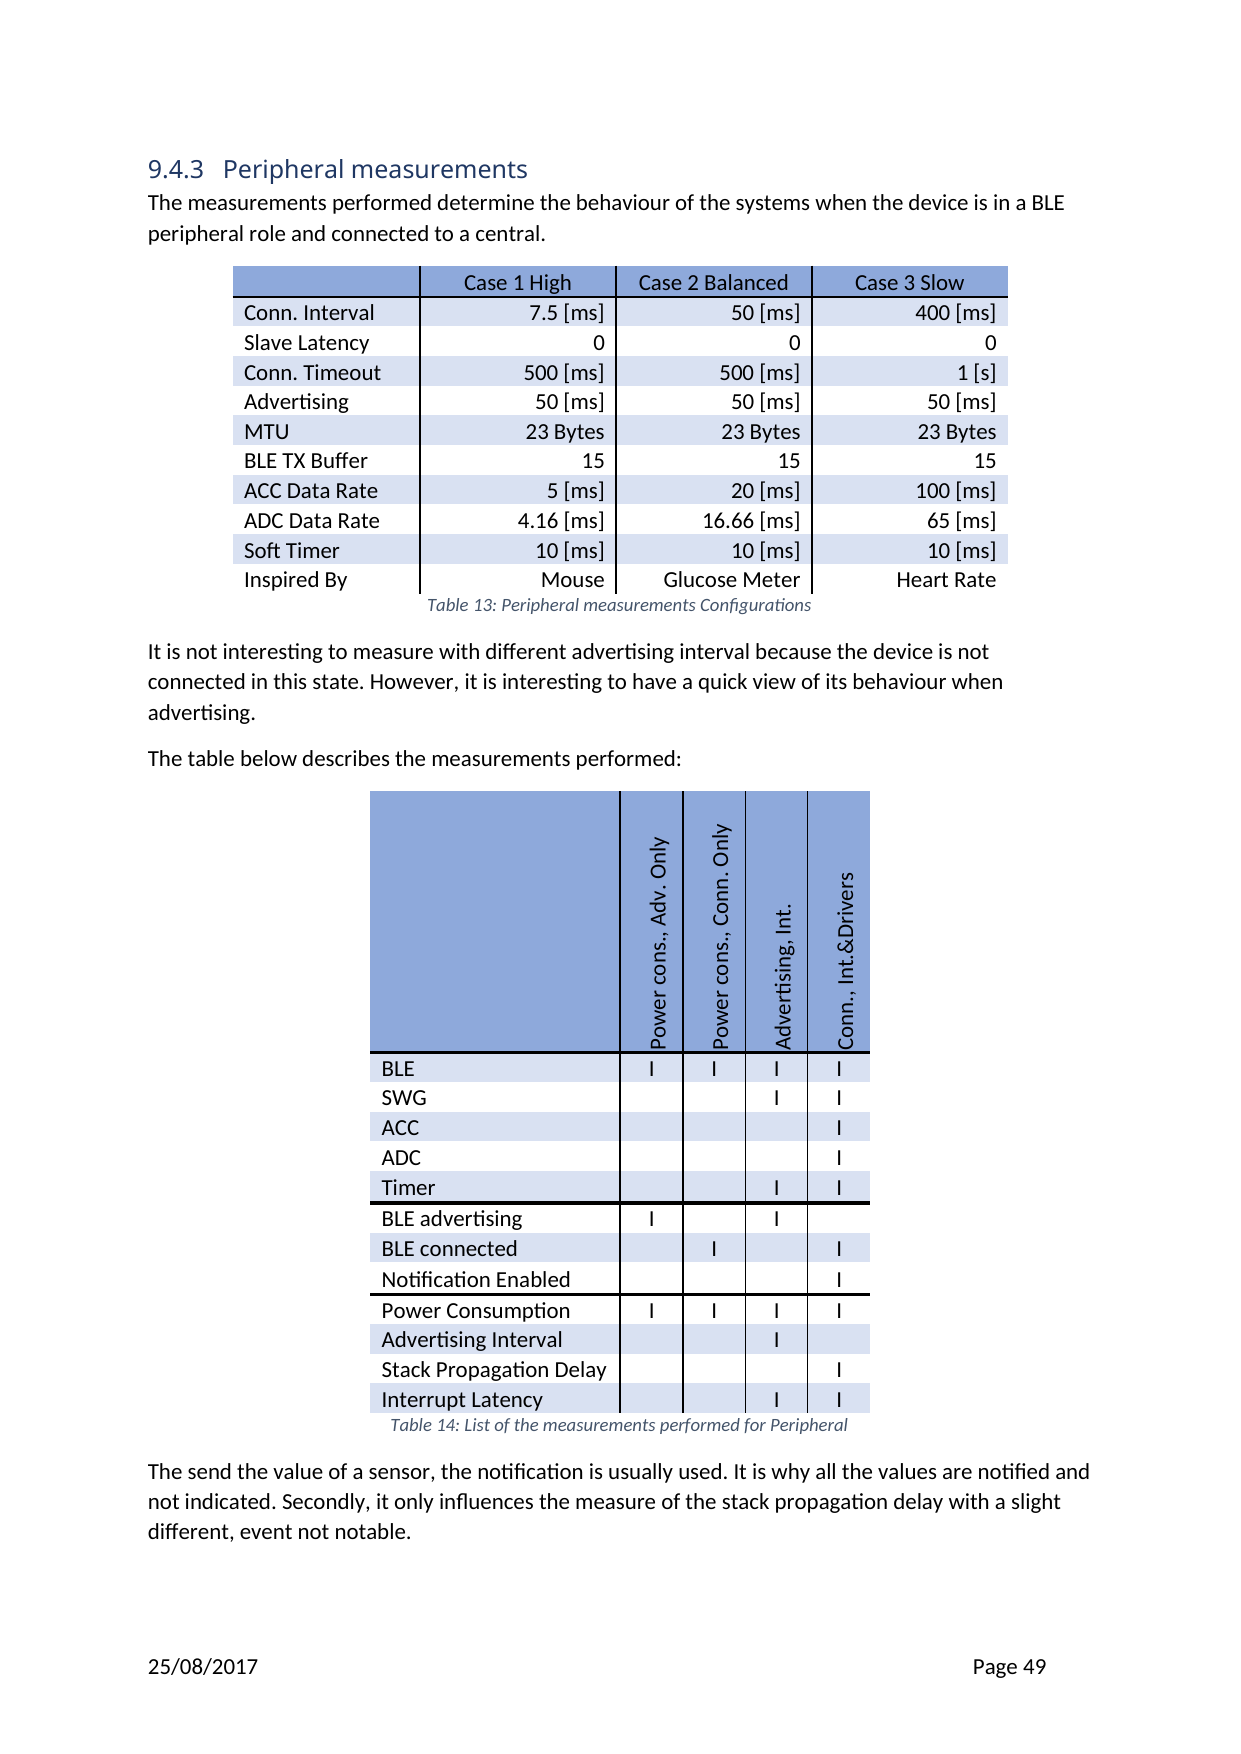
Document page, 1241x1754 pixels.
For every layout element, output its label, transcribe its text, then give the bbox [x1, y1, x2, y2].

table_cell [746, 1141, 807, 1171]
table_cell 4.16 [ms] [421, 504, 615, 534]
table_cell I [808, 1383, 870, 1413]
table_cell [621, 1354, 682, 1383]
table_cell Power Consumption [370, 1296, 619, 1324]
table_cell I [808, 1054, 870, 1082]
table_cell I [746, 1082, 807, 1112]
table_cell I [746, 1296, 807, 1324]
table_cell 50 [ms] [617, 386, 811, 415]
table_cell BLE TX Buffer [233, 445, 419, 475]
table_cell I [621, 1054, 682, 1082]
table_cell I [621, 1205, 682, 1233]
table_cell [684, 1205, 745, 1233]
table_cell Interrupt Latency [370, 1383, 619, 1413]
table_cell I [808, 1354, 870, 1383]
table_cell [621, 1082, 682, 1112]
table_cell 23 Bytes [617, 415, 811, 445]
table_cell [684, 1171, 745, 1201]
table_cell Stack Propagation Delay [370, 1354, 619, 1383]
table_cell [621, 1233, 682, 1262]
table_cell I [808, 1112, 870, 1141]
table_cell 15 [617, 445, 811, 475]
table_header Conn., Int.&Drivers [808, 791, 870, 1051]
table_cell BLE connected [370, 1233, 619, 1262]
table_cell ADC [370, 1141, 619, 1171]
table_cell Mouse [421, 564, 615, 593]
table_cell I [808, 1082, 870, 1112]
table_cell I [746, 1171, 807, 1201]
table_cell ACC Data Rate [233, 475, 419, 504]
table_cell Notification Enabled [370, 1262, 619, 1293]
table_cell [684, 1383, 745, 1413]
table_cell [621, 1324, 682, 1354]
table_header Power cons., Adv. Only [621, 791, 682, 1051]
table_header Case 1 High [421, 266, 615, 296]
table_cell 15 [421, 445, 615, 475]
table_header Case 3 Slow [813, 266, 1008, 296]
table_header [233, 266, 419, 296]
table_cell 65 [ms] [813, 504, 1008, 534]
table_cell Advertising Interval [370, 1324, 619, 1354]
table_cell Advertising [233, 386, 419, 415]
table_cell I [684, 1054, 745, 1082]
table_cell 20 [ms] [617, 475, 811, 504]
table_cell 0 [617, 326, 811, 356]
table_cell 1 [s] [813, 356, 1008, 386]
table_cell [621, 1262, 682, 1293]
table_cell 23 Bytes [813, 415, 1008, 445]
table_cell BLE [370, 1054, 619, 1082]
text The measurements performed determine the behaviour of the systems when the device is in a BLE peripheral role and connected to a central. [148, 188, 1093, 247]
table_cell [684, 1262, 745, 1293]
table_cell [684, 1141, 745, 1171]
table_cell [746, 1354, 807, 1383]
table_cell I [808, 1171, 870, 1201]
table_cell I [746, 1205, 807, 1233]
table_cell I [746, 1324, 807, 1354]
table_cell ACC [370, 1112, 619, 1141]
table_cell [808, 1205, 870, 1233]
table_header Advertising, Int. [746, 791, 807, 1051]
table_cell [746, 1233, 807, 1262]
table_cell Conn. Interval [233, 298, 419, 326]
table_cell I [808, 1233, 870, 1262]
table_cell 100 [ms] [813, 475, 1008, 504]
table_cell Conn. Timeout [233, 356, 419, 386]
table_cell Slave Latency [233, 326, 419, 356]
table_cell BLE advertising [370, 1205, 619, 1233]
table_cell 50 [ms] [617, 298, 811, 326]
table_cell [621, 1141, 682, 1171]
table_cell 500 [ms] [421, 356, 615, 386]
table_cell 0 [813, 326, 1008, 356]
table_cell [684, 1082, 745, 1112]
table_cell 400 [ms] [813, 298, 1008, 326]
table_cell [621, 1383, 682, 1413]
table_cell [621, 1112, 682, 1141]
table_cell [621, 1171, 682, 1201]
table_cell 5 [ms] [421, 475, 615, 504]
table_cell 10 [ms] [617, 534, 811, 564]
subtitle Peripheral measurements [148, 152, 1093, 186]
table_cell I [621, 1296, 682, 1324]
table_cell I [684, 1296, 745, 1324]
text It is not interesting to measure with different advertising interval because the device is not connected in this state. However, it is interesting to have a quick view of its behaviour when advertising. [148, 637, 1093, 726]
table_cell I [746, 1383, 807, 1413]
table_cell [684, 1354, 745, 1383]
table_cell 500 [ms] [617, 356, 811, 386]
table_cell Heart Rate [813, 564, 1008, 593]
table_cell I [808, 1296, 870, 1324]
table_cell 10 [ms] [813, 534, 1008, 564]
table_cell Glucose Meter [617, 564, 811, 593]
table_cell [684, 1324, 745, 1354]
table_cell Inspired By [233, 564, 419, 593]
table_header Power cons., Conn. Only [684, 791, 745, 1051]
table_cell 16.66 [ms] [617, 504, 811, 534]
table_cell ADC Data Rate [233, 504, 419, 534]
text Table 13: Peripheral measurements Configurations [148, 593, 1093, 616]
table_cell Timer [370, 1171, 619, 1201]
table_cell SWG [370, 1082, 619, 1112]
table_cell 23 Bytes [421, 415, 615, 445]
text The send the value of a sensor, the notification is usually used. It is why all the values are notified and not indicated. Secondly, it only influences the measure of the stack propagation delay with a slight different, event not notable. [148, 1457, 1093, 1545]
table_cell I [808, 1141, 870, 1171]
table_cell 7.5 [ms] [421, 298, 615, 326]
table_cell [746, 1262, 807, 1293]
text Table 14: List of the measurements performed for Peripheral [148, 1413, 1093, 1436]
table_cell I [808, 1262, 870, 1293]
table_cell Soft Timer [233, 534, 419, 564]
table_cell [808, 1324, 870, 1354]
table_header Case 2 Balanced [617, 266, 811, 296]
table_cell 0 [421, 326, 615, 356]
table_cell [684, 1112, 745, 1141]
table_cell MTU [233, 415, 419, 445]
table_cell [746, 1112, 807, 1141]
text The table below describes the measurements performed: [148, 744, 1093, 772]
table_cell 10 [ms] [421, 534, 615, 564]
table_cell 50 [ms] [421, 386, 615, 415]
table_cell 50 [ms] [813, 386, 1008, 415]
table_cell I [746, 1054, 807, 1082]
table_cell I [684, 1233, 745, 1262]
table_cell 15 [813, 445, 1008, 475]
table_header [370, 791, 619, 1051]
